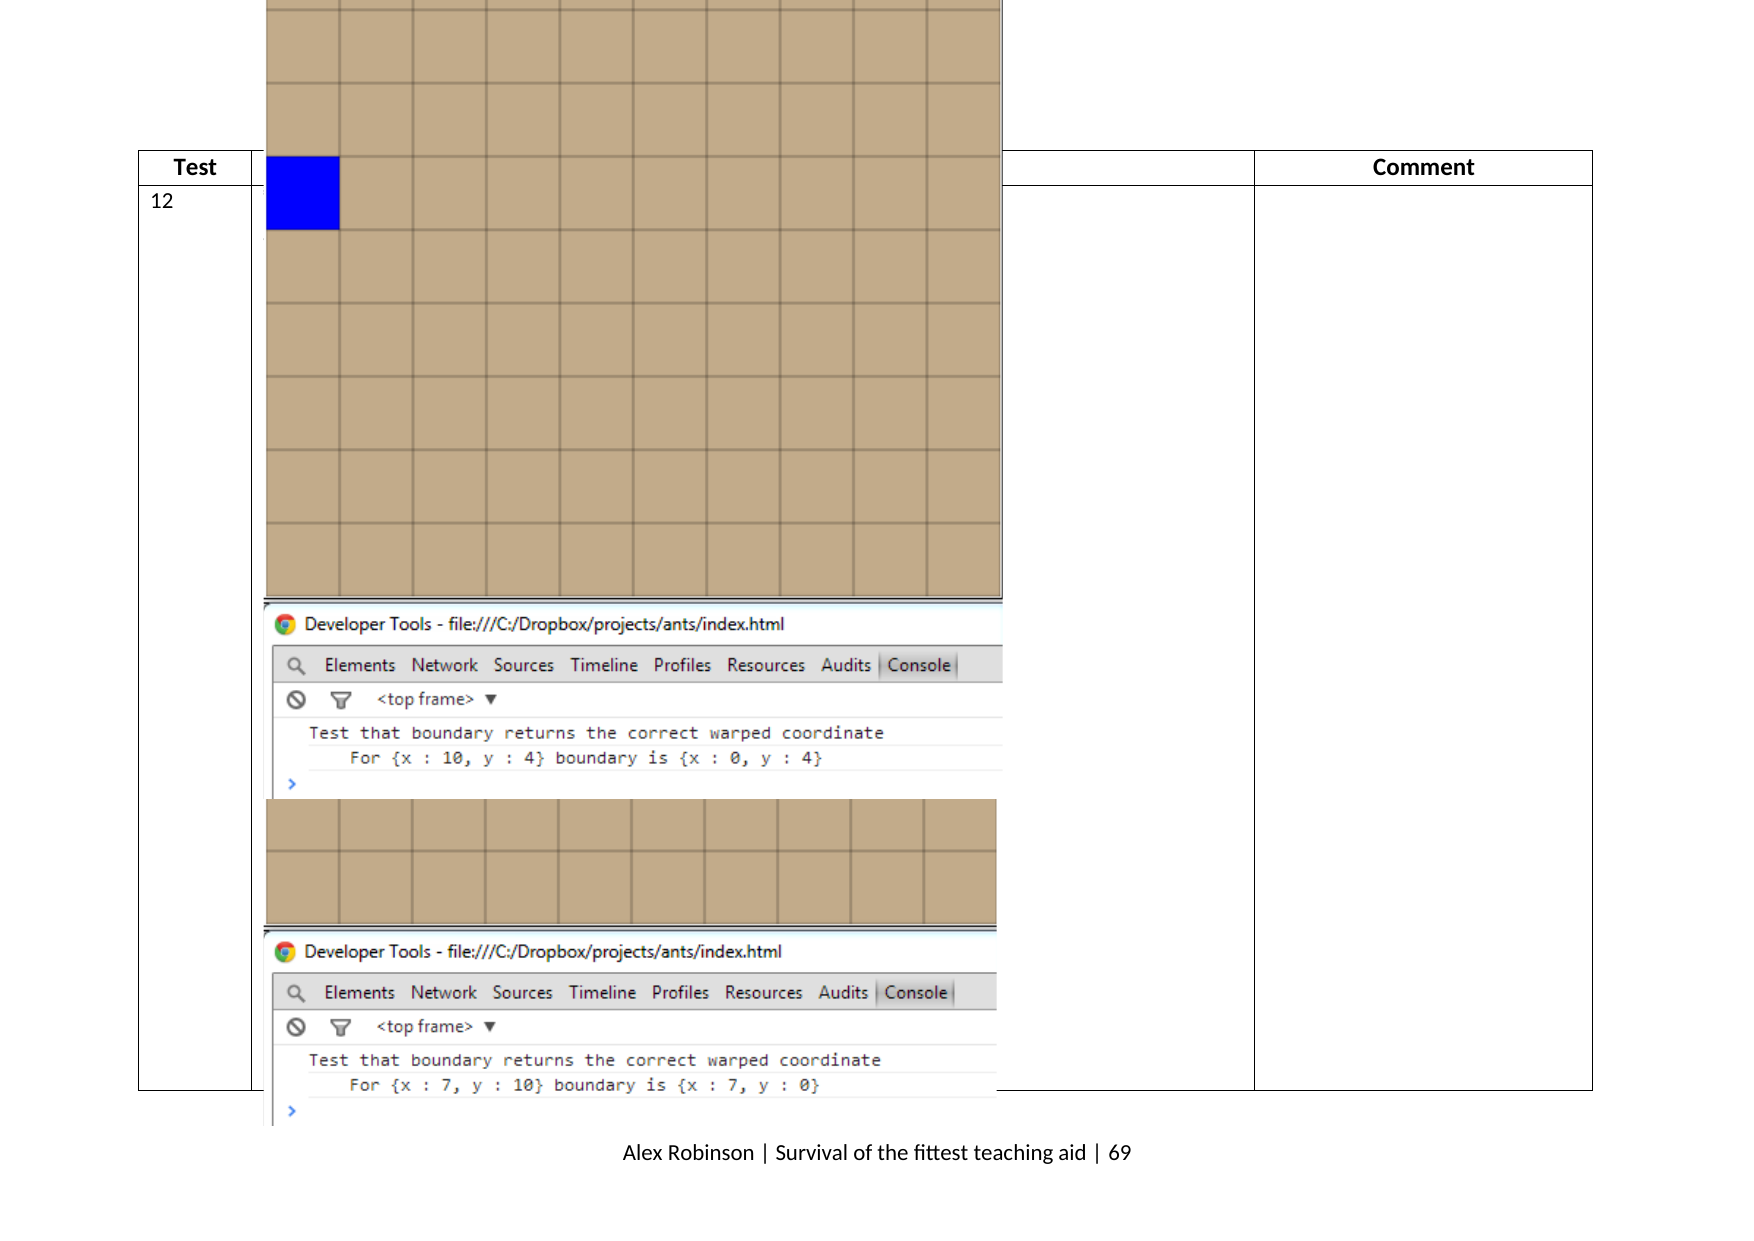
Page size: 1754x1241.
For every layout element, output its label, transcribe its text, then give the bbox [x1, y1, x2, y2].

table_cell [252, 186, 262, 1090]
table_cell 12 [139, 186, 251, 1090]
picture [262, 0, 1002, 1125]
table_header Comment [1255, 151, 1592, 185]
table_header Test [139, 151, 251, 185]
table_cell [996, 186, 1254, 1090]
table_header Evidence [1002, 151, 1254, 185]
